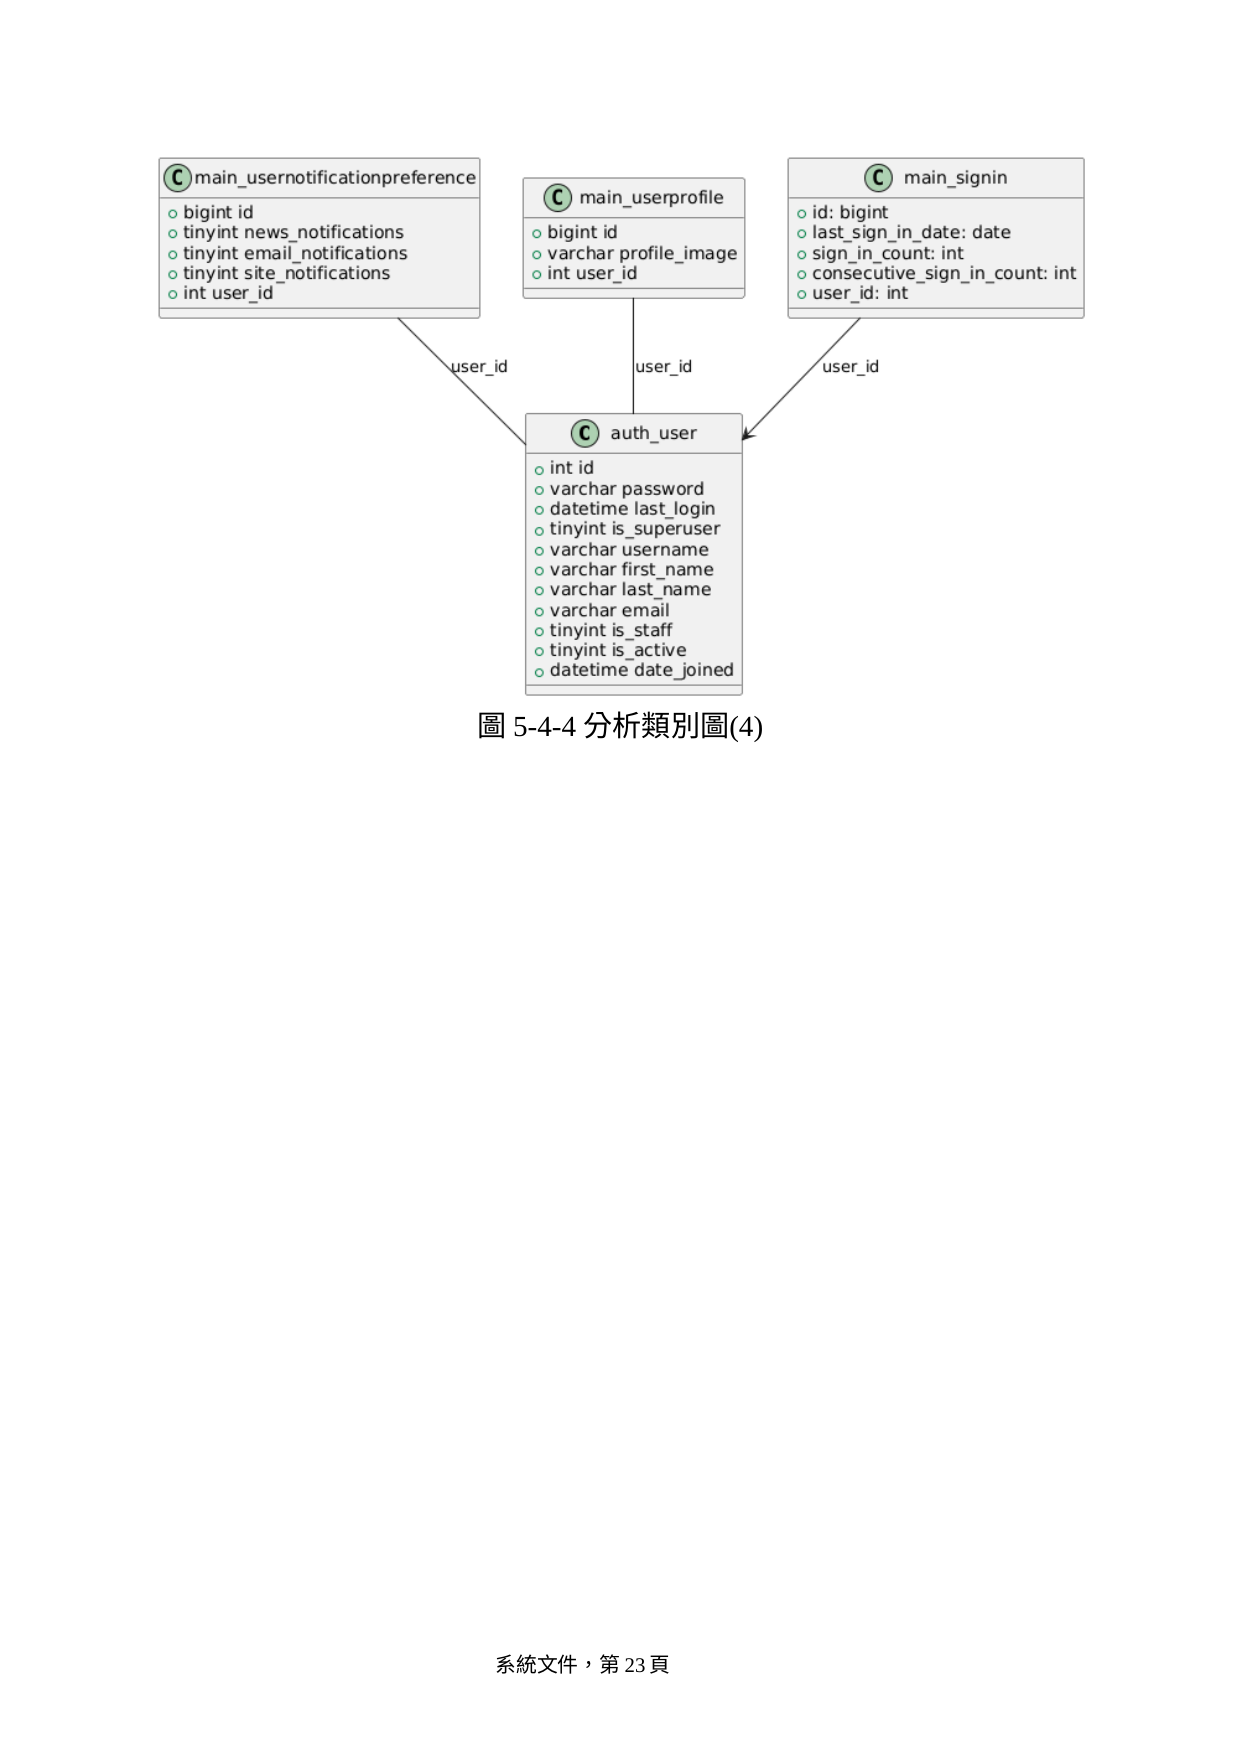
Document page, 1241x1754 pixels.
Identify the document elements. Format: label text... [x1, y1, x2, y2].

text 圖 5-4-4 分析類別圖(4)第6章 設計模型 [150, 702, 1090, 744]
picture [150, 150, 1091, 702]
